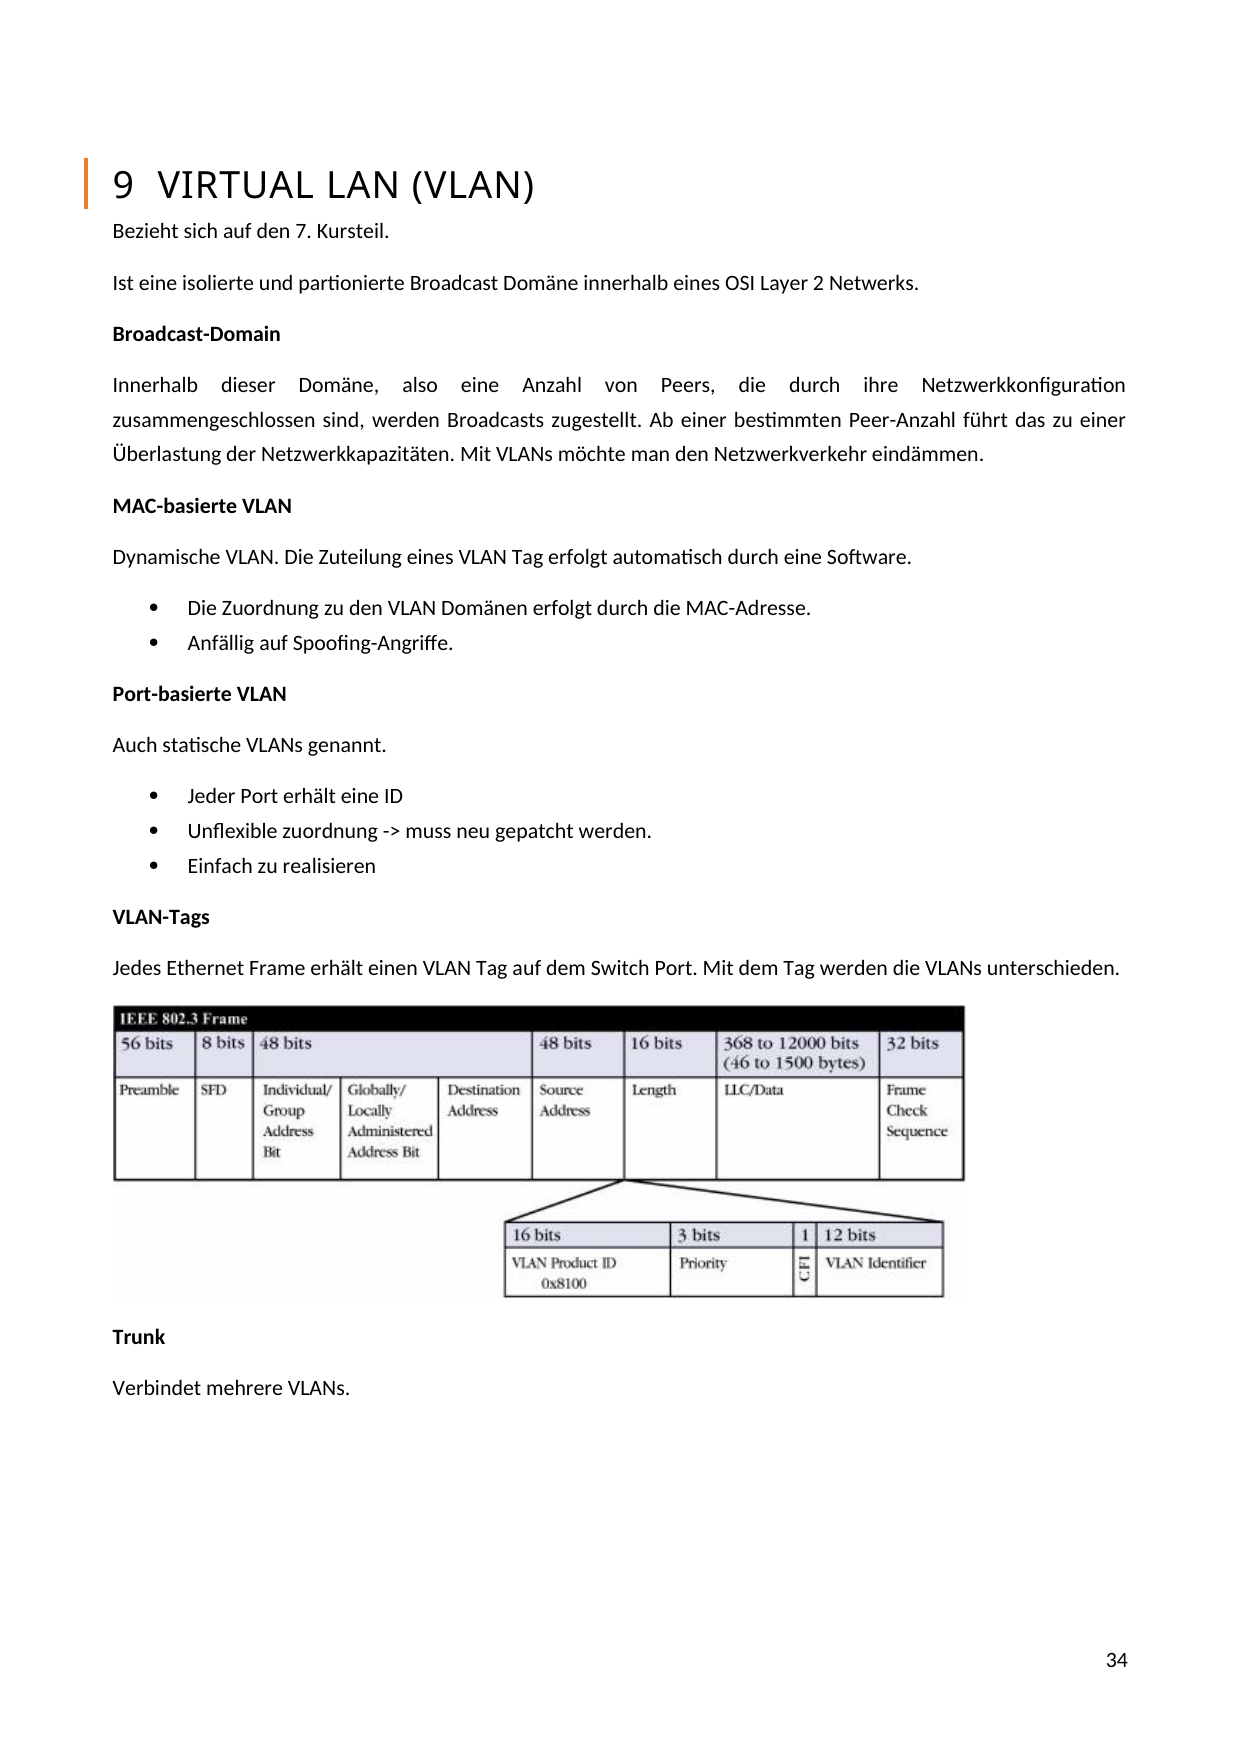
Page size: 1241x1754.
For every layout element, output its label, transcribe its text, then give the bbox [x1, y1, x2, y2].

text Broadcast-Domain [112, 320, 1128, 347]
list Anfällig auf Spoofing-Angriffe. [150, 629, 1128, 656]
list Jeder Port erhält eine ID [150, 783, 1128, 809]
text Port-basierte VLAN [112, 680, 1128, 707]
text Verbindet mehrere VLANs. [112, 1374, 1128, 1401]
list Unflexible zuordnung -> muss neu gepatcht werden. [150, 817, 1128, 844]
text Auch statische VLANs genannt. [112, 731, 1128, 758]
text Innerhalb dieser Domäne, also eine Anzahl von Peers, die durch ihre Netzwerkkonfiguration zusammengeschlossen sind, werden Broadcasts zugestellt. Ab einer bestimmten Peer-Anzahl führt das zu einer Überlastung der Netzwerkkapazitäten. Mit VLANs möchte man den Netzwerkverkehr eindämmen. [112, 371, 1128, 467]
text Trunk [112, 1323, 1128, 1350]
text Ist eine isolierte und partionierte Broadcast Domäne innerhalb eines OSI Layer 2 Netwerks. [112, 269, 1128, 296]
list Die Zuordnung zu den VLAN Domänen erfolgt durch die MAC-Adresse. [150, 594, 1128, 621]
text Jedes Ethernet Frame erhält einen VLAN Tag auf dem Switch Port. Mit dem Tag werden die VLANs unterschieden. [112, 954, 1128, 981]
text MAC-basierte VLAN [112, 492, 1128, 518]
list Einfach zu realisieren [150, 852, 1128, 878]
picture [112, 1005, 966, 1299]
subtitle virtual LAN (VLAN) [88, 158, 1128, 209]
text Dynamische VLAN. Die Zuteilung eines VLAN Tag erfolgt automatisch durch eine Software. [112, 543, 1128, 570]
text Bezieht sich auf den 7. Kursteil. [112, 218, 1128, 244]
text VLAN-Tags [112, 903, 1128, 930]
